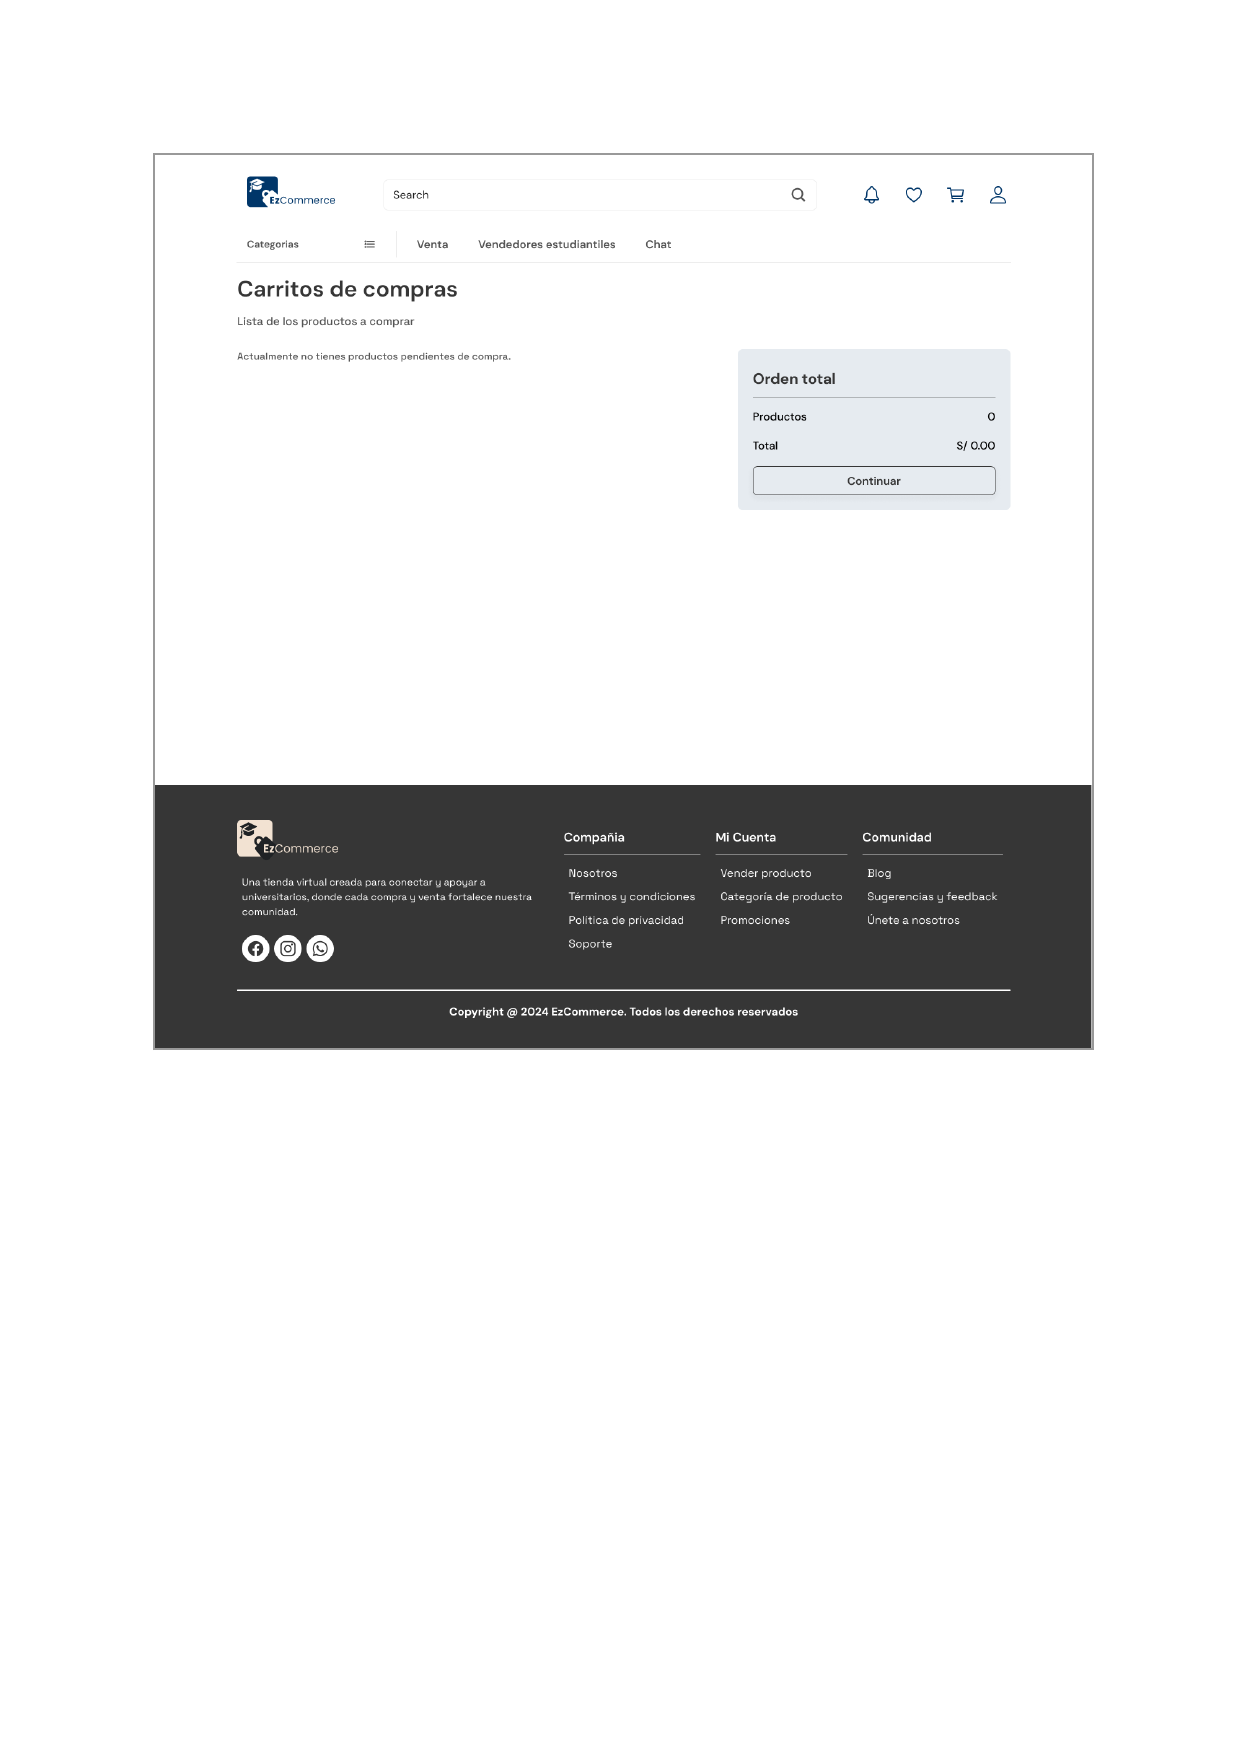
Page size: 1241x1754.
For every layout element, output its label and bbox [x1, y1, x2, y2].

picture [155, 155, 1092, 1048]
